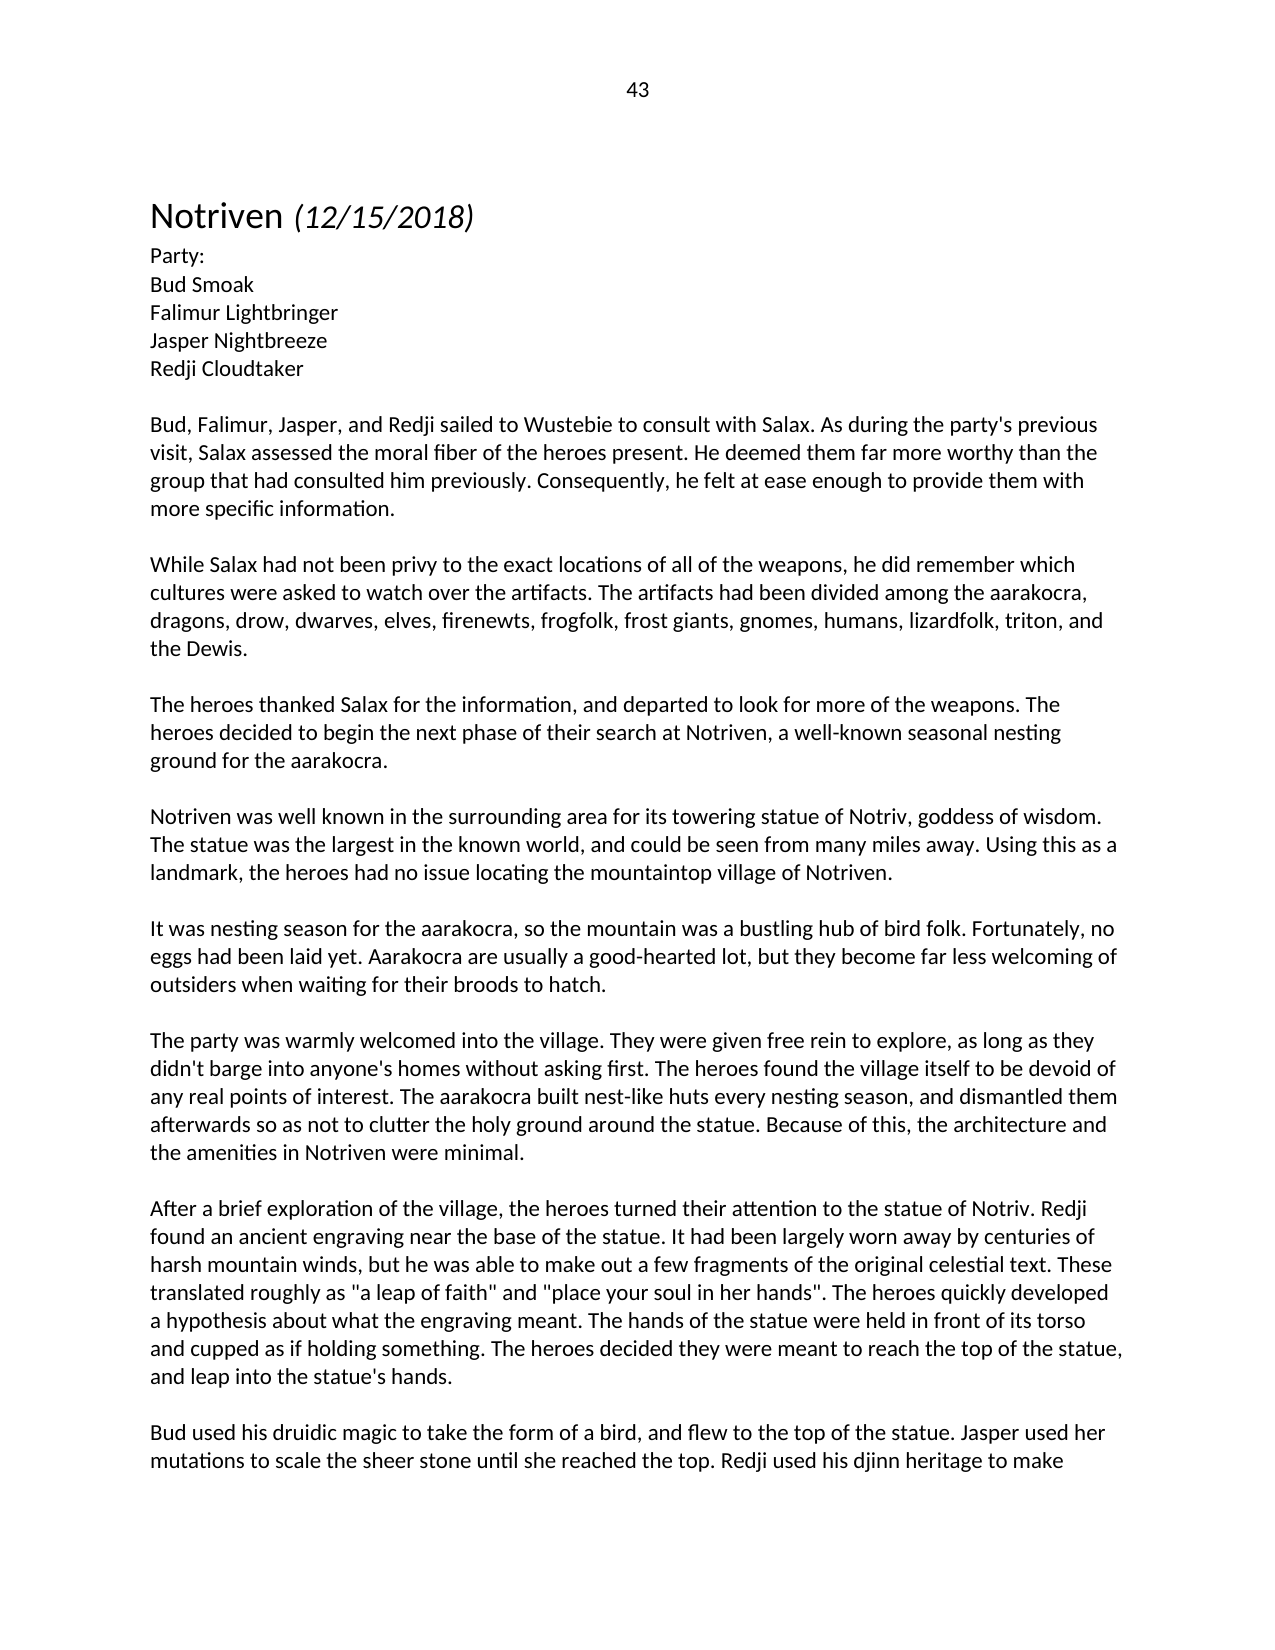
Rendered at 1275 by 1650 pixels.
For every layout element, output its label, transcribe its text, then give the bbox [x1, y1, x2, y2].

text Bud, Falimur, Jasper, and Redji sailed to Wustebie to consult with Salax. As during the party's previous visit, Salax assessed the moral fiber of the heroes present. He deemed them far more worthy than the group that had consulted him previously. Consequently, he felt at ease enough to provide them with more specific information. [150, 410, 1125, 522]
text Falimur Lightbringer [150, 298, 1125, 326]
text Bud Smoak [150, 270, 1125, 298]
text Notriven was well known in the surrounding area for its towering statue of Notriv, goddess of wisdom. The statue was the largest in the known world, and could be seen from many miles away. Using this as a landmark, the heroes had no issue locating the mountaintop village of Notriven. [150, 802, 1125, 886]
text It was nesting season for the aarakocra, so the mountain was a bustling hub of bird folk. Fortunately, no eggs had been laid yet. Aarakocra are usually a good-hearted lot, but they become far less welcoming of outsiders when waiting for their broods to hatch. [150, 914, 1125, 998]
text The heroes thanked Salax for the information, and departed to look for more of the weapons. The heroes decided to begin the next phase of their search at Notriven, a well-known seasonal nesting ground for the aarakocra. [150, 690, 1125, 774]
text While Salax had not been privy to the exact locations of all of the weapons, he did remember which cultures were asked to watch over the artifacts. The artifacts had been divided among the aarakocra, dragons, drow, dwarves, elves, firenewts, frogfolk, frost giants, gnomes, humans, lizardfolk, triton, and the Dewis. [150, 550, 1125, 662]
text After a brief exploration of the village, the heroes turned their attention to the statue of Notriv. Redji found an ancient engraving near the base of the statue. It had been largely worn away by centuries of harsh mountain winds, but he was able to make out a few fragments of the original celestial text. These translated roughly as "a leap of faith" and "place your soul in her hands". The heroes quickly developed a hypothesis about what the engraving meant. The hands of the statue were held in front of its torso and cupped as if holding something. The heroes decided they were meant to reach the top of the statue, and leap into the statue's hands. [150, 1194, 1125, 1391]
text The party was warmly welcomed into the village. They were given free rein to explore, as long as they didn't barge into anyone's homes without asking first. The heroes found the village itself to be devoid of any real points of interest. The aarakocra built nest-like huts every nesting season, and dismantled them afterwards so as not to clutter the holy ground around the statue. Because of this, the architecture and the amenities in Notriven were minimal. [150, 1026, 1125, 1166]
text Party: [150, 242, 1125, 270]
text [150, 1418, 1125, 1474]
text Redji Cloudtaker [150, 354, 1125, 382]
text Jasper Nightbreeze [150, 326, 1125, 354]
subtitle Notriven (12/15/2018) [150, 192, 1125, 237]
